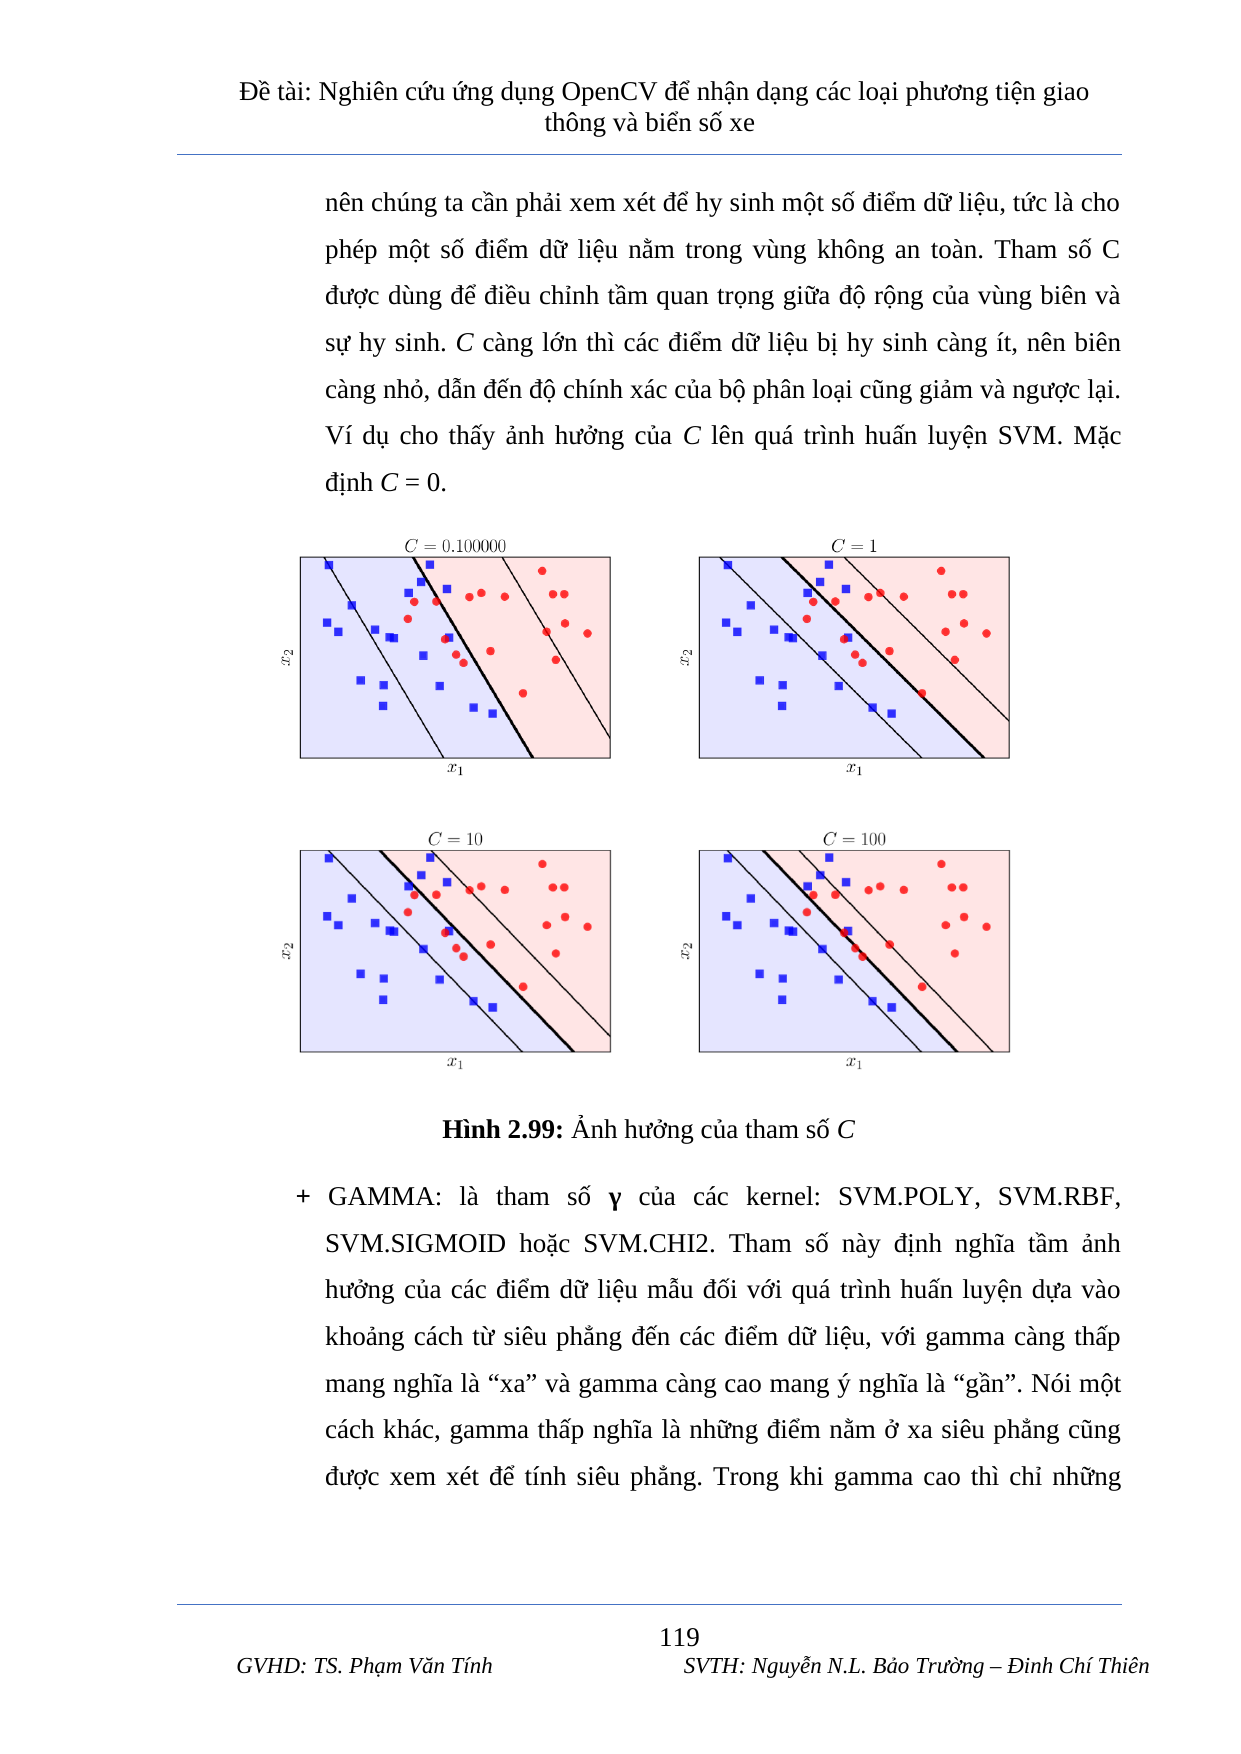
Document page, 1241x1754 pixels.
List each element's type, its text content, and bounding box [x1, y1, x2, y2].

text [295, 1180, 1122, 1491]
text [295, 186, 1122, 497]
text Hình 2.99: Ảnh hưởng của tham số C [177, 1113, 1122, 1144]
picture [250, 819, 1049, 1085]
picture [250, 525, 1049, 791]
